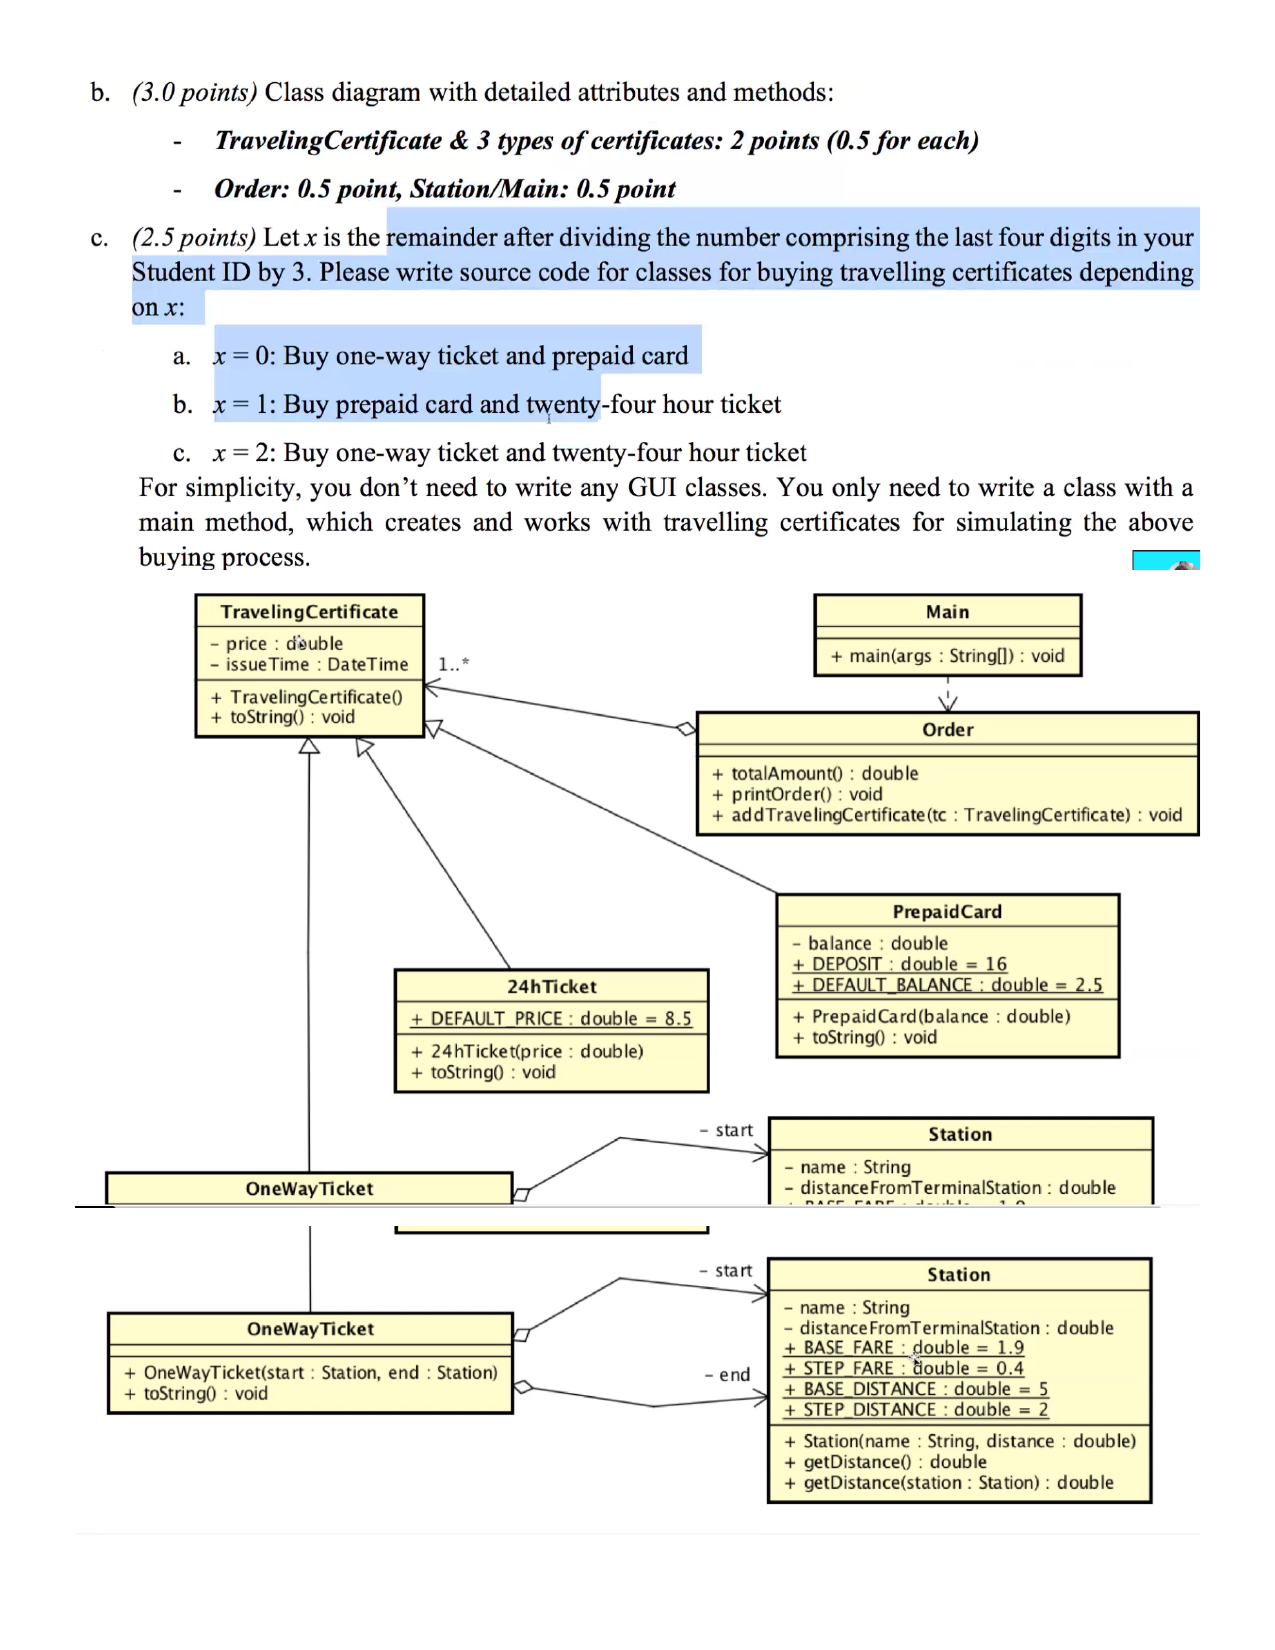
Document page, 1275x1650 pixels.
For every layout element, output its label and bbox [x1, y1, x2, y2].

picture [75, 588, 1200, 1208]
picture [75, 75, 1200, 570]
picture [75, 1226, 1200, 1535]
